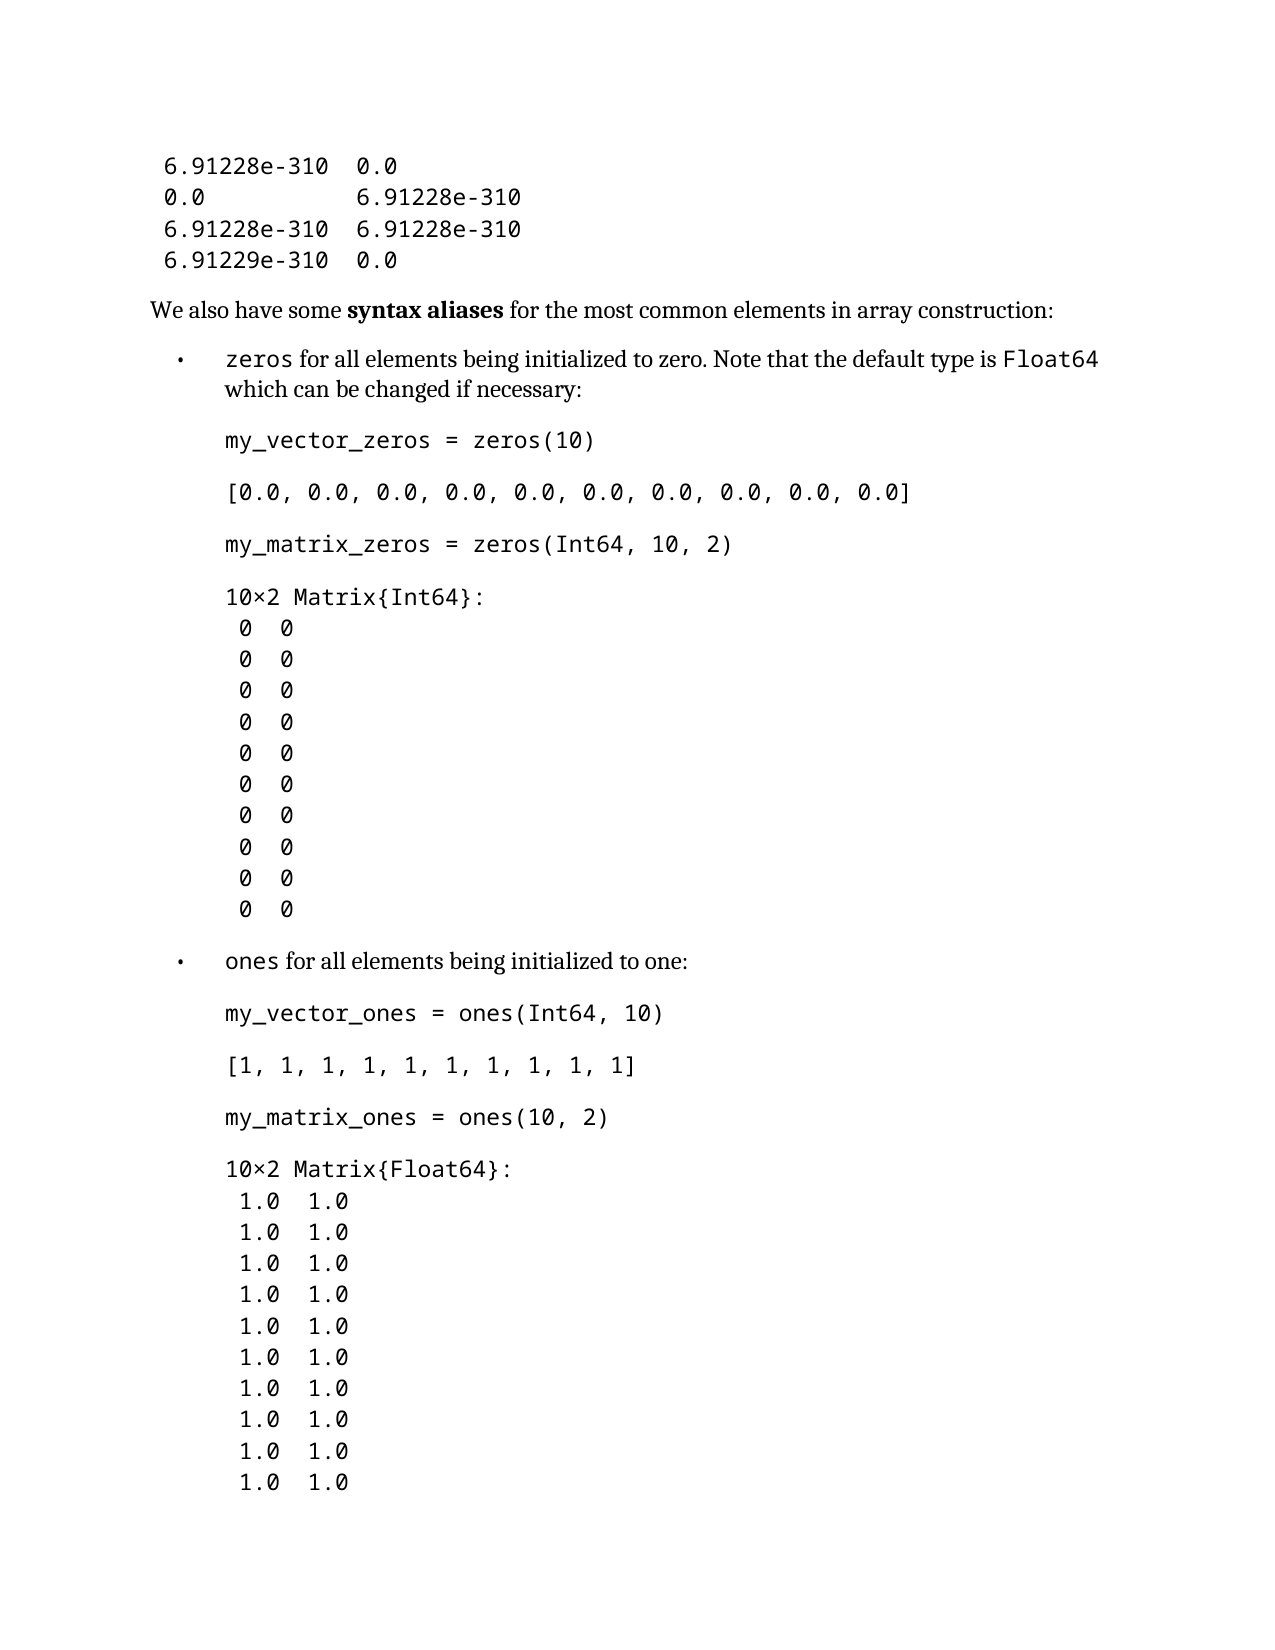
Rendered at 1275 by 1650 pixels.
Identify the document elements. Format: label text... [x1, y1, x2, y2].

list 10×2 Matrix{Int64}: 0 0 0 0 0 0 0 0 0 0 0 0 0 0 0 0 0 0 0 0 [175, 580, 1125, 924]
text We also have some syntax aliases for the most common elements in array construction: [150, 296, 1125, 324]
list ones for all elements being initialized to one: [175, 945, 1125, 976]
list my_matrix_zeros = zeros(Int64, 10, 2) [175, 528, 1125, 559]
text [150, 150, 1125, 275]
list 10×2 Matrix{Float64}: 1.0 1.0 1.0 1.0 1.0 1.0 1.0 1.0 1.0 1.0 1.0 1.0 1.0 1.0 1.0 1.0 1.0 1.0 1.0 1.0 [175, 1153, 1125, 1497]
list my_vector_ones = ones(Int64, 10) [175, 997, 1125, 1028]
list [0.0, 0.0, 0.0, 0.0, 0.0, 0.0, 0.0, 0.0, 0.0, 0.0] [175, 476, 1125, 507]
list [1, 1, 1, 1, 1, 1, 1, 1, 1, 1] [175, 1049, 1125, 1080]
list my_vector_zeros = zeros(10) [175, 424, 1125, 455]
list my_matrix_ones = ones(10, 2) [175, 1101, 1125, 1132]
list zeros for all elements being initialized to zero. Note that the default type is Float64 which can be changed if necessary: [175, 343, 1125, 403]
